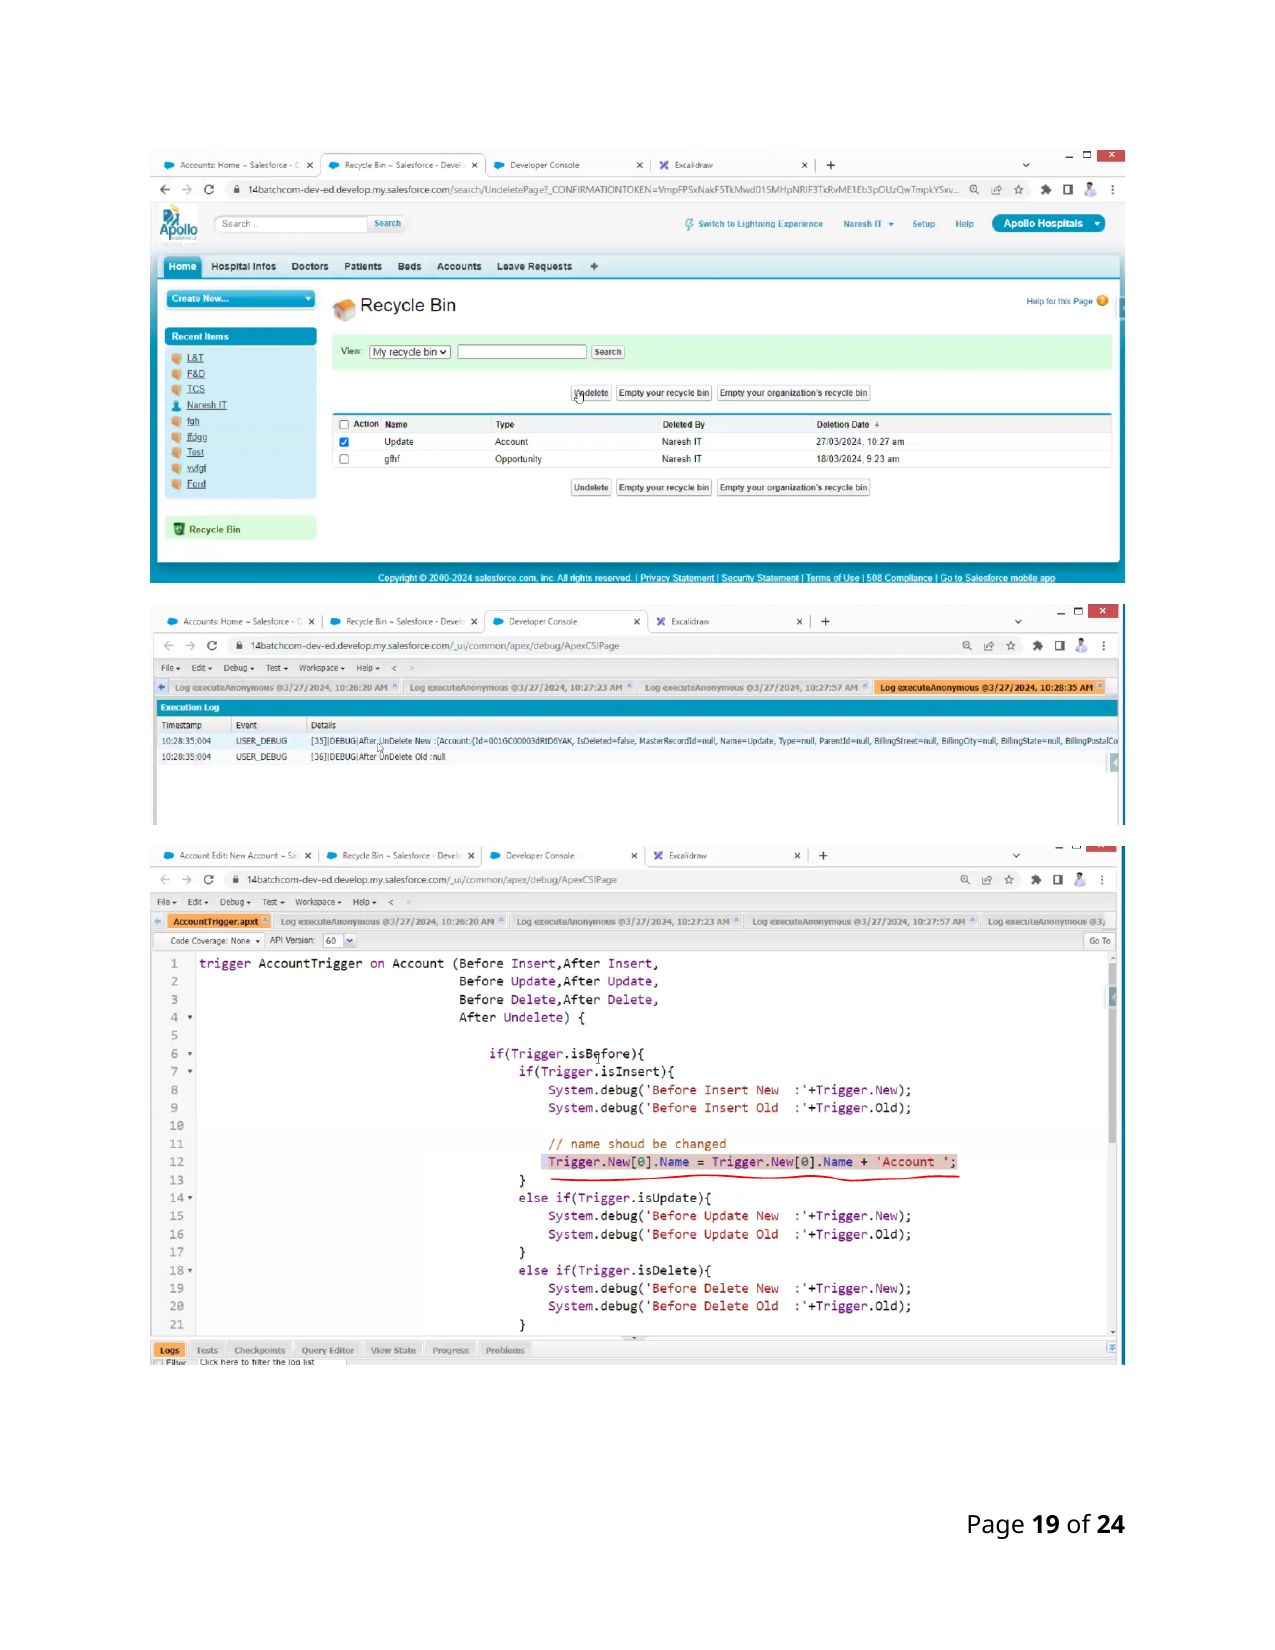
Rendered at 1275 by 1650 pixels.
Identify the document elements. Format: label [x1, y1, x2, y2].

picture [476, 575, 516, 581]
picture [150, 846, 1121, 1365]
picture [721, 574, 799, 583]
picture [641, 574, 714, 583]
picture [571, 571, 592, 583]
picture [596, 574, 630, 581]
picture [150, 604, 1123, 825]
picture [868, 574, 933, 583]
picture [541, 575, 554, 581]
picture [420, 574, 427, 581]
picture [807, 572, 859, 583]
picture [430, 575, 448, 581]
picture [379, 574, 417, 583]
picture [453, 574, 471, 581]
picture [941, 574, 1055, 583]
picture [520, 576, 536, 581]
picture [150, 150, 1125, 565]
picture [559, 574, 567, 581]
